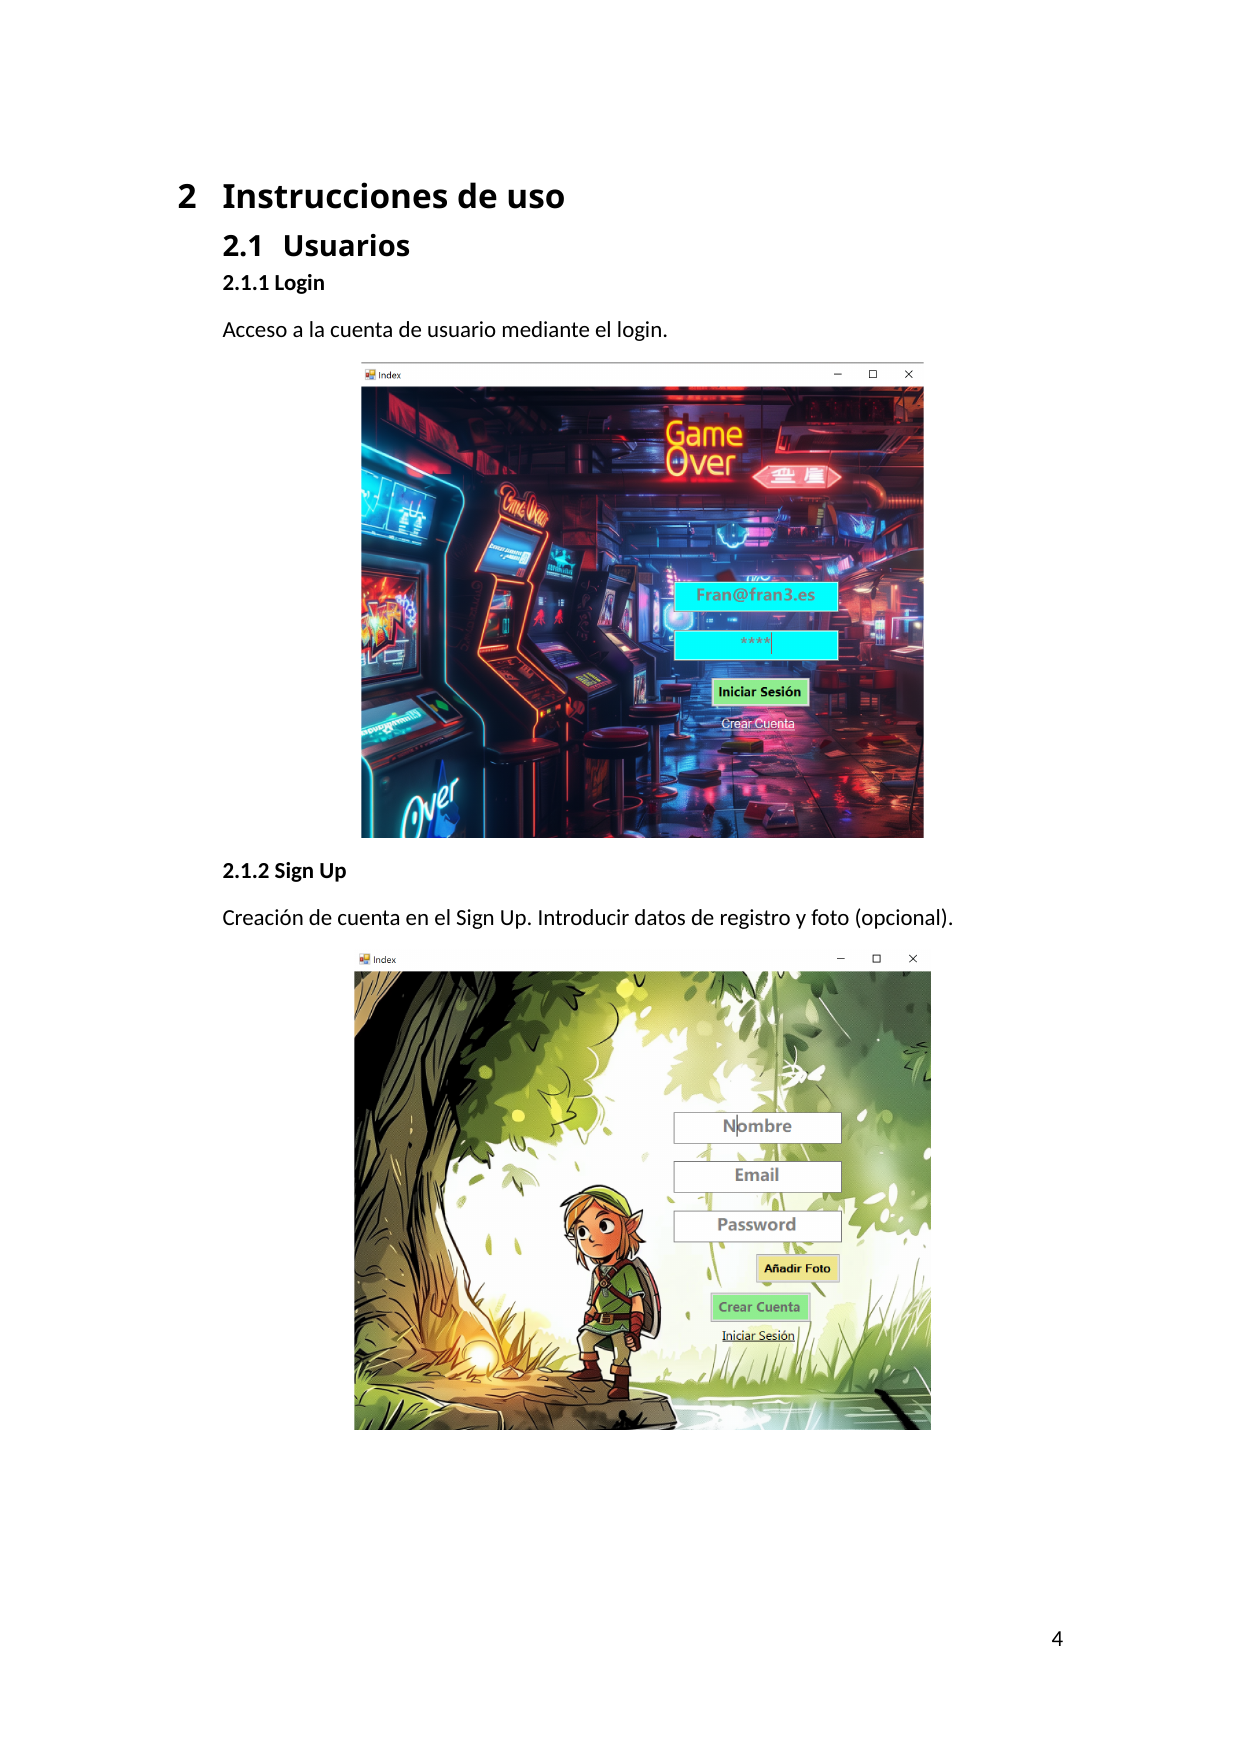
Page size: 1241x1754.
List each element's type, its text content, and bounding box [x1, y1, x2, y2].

picture [354, 949, 931, 1430]
text Acceso a la cuenta de usuario mediante el login. [222, 315, 1063, 343]
subtitle Instrucciones de uso [177, 173, 1063, 218]
text 2.1.2 Sign Up [222, 856, 1063, 884]
text 2.1.1 Login [222, 268, 1063, 297]
text Creación de cuenta en el Sign Up. Introducir datos de registro y foto (opcional). [222, 903, 1063, 931]
subtitle Usuarios [222, 226, 1063, 265]
picture [361, 362, 924, 838]
